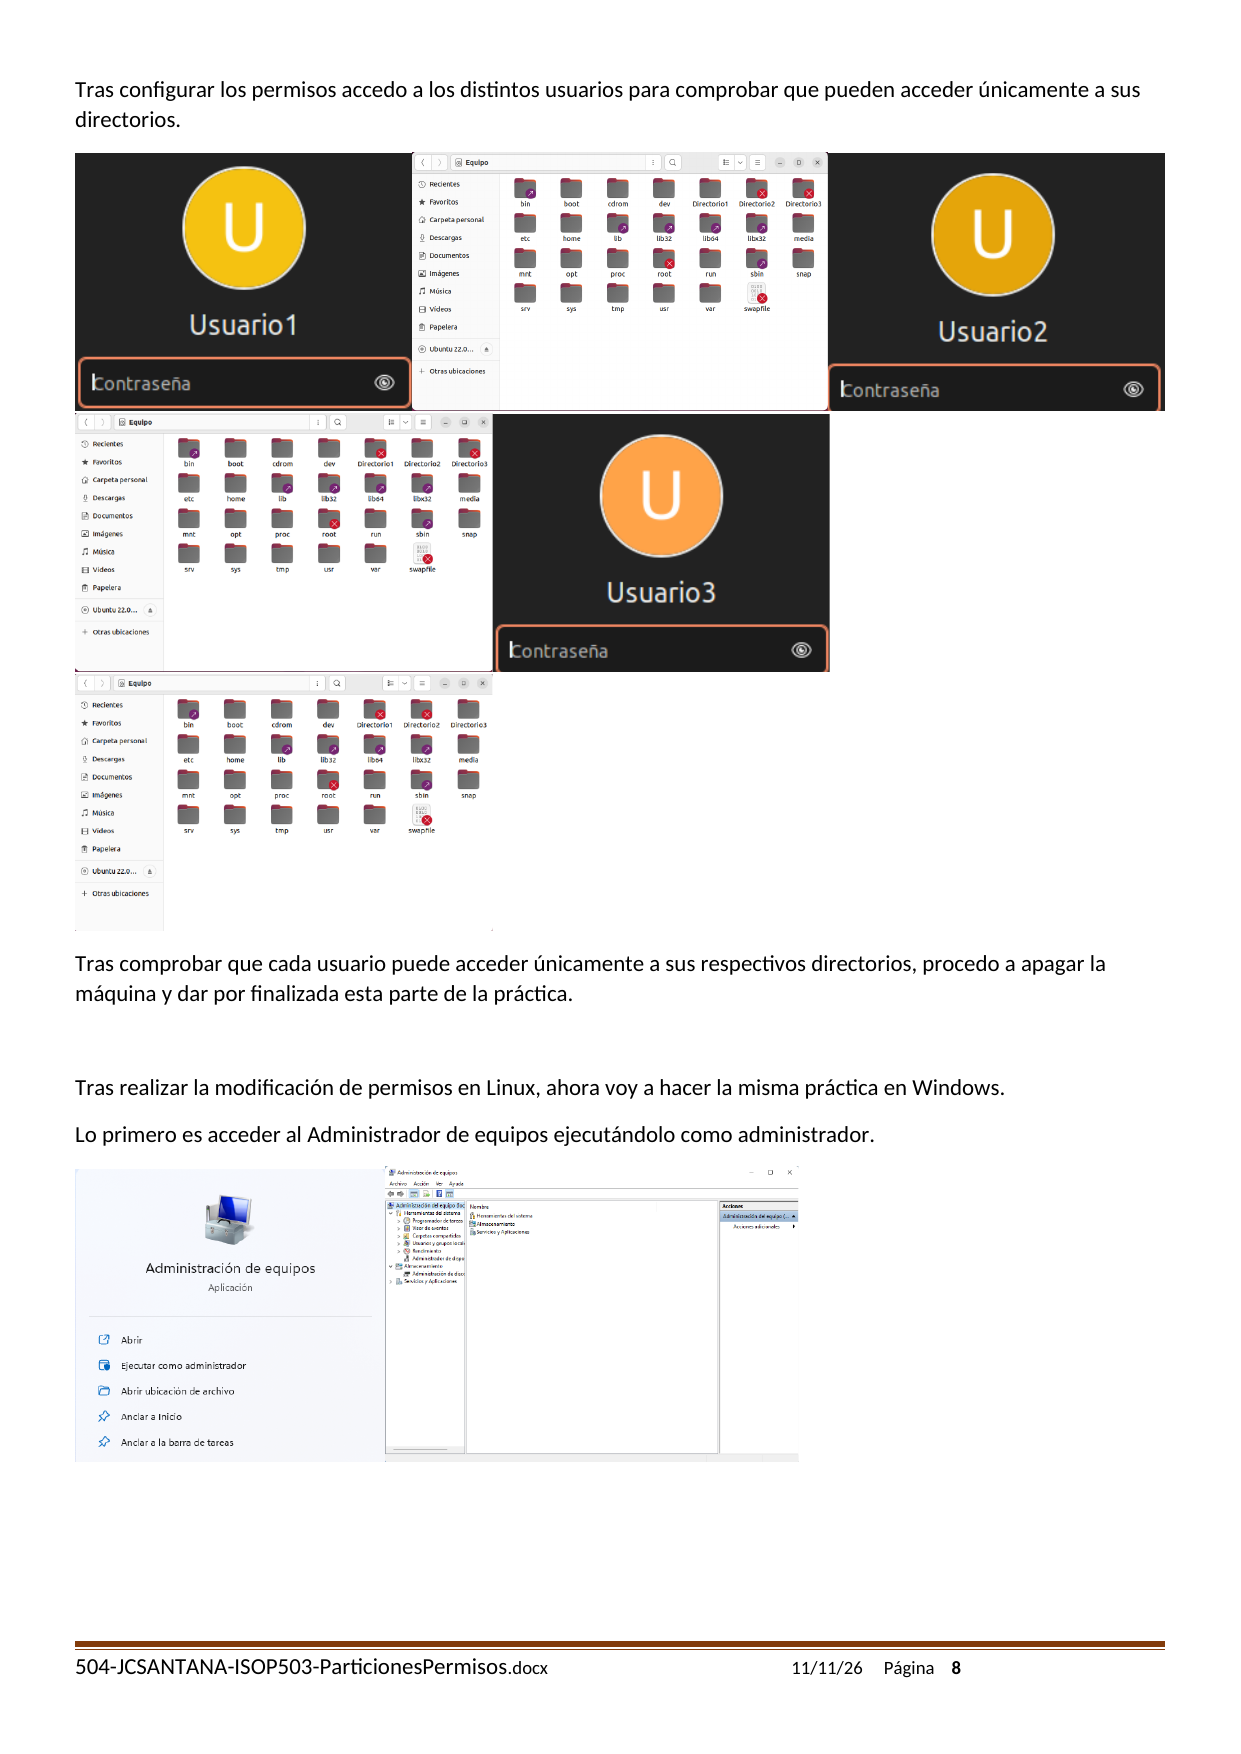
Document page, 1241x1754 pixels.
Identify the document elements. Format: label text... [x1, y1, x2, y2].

picture [75, 1166, 799, 1462]
picture [75, 152, 1165, 411]
text Tras configurar los permisos accedo a los distintos usuarios para comprobar que pueden acceder únicamente a sus directorios. [75, 75, 1165, 133]
text Tras comprobar que cada usuario puede acceder únicamente a sus respectivos directorios, procedo a apagar la máquina y dar por finalizada esta parte de la práctica. [75, 949, 1165, 1007]
text Lo primero es acceder al Administrador de equipos ejecutándolo como administrador. [75, 1120, 1165, 1148]
text Tras realizar la modificación de permisos en Linux, ahora voy a hacer la misma práctica en Windows. [75, 1073, 1165, 1101]
picture [75, 413, 830, 672]
picture [75, 674, 493, 931]
